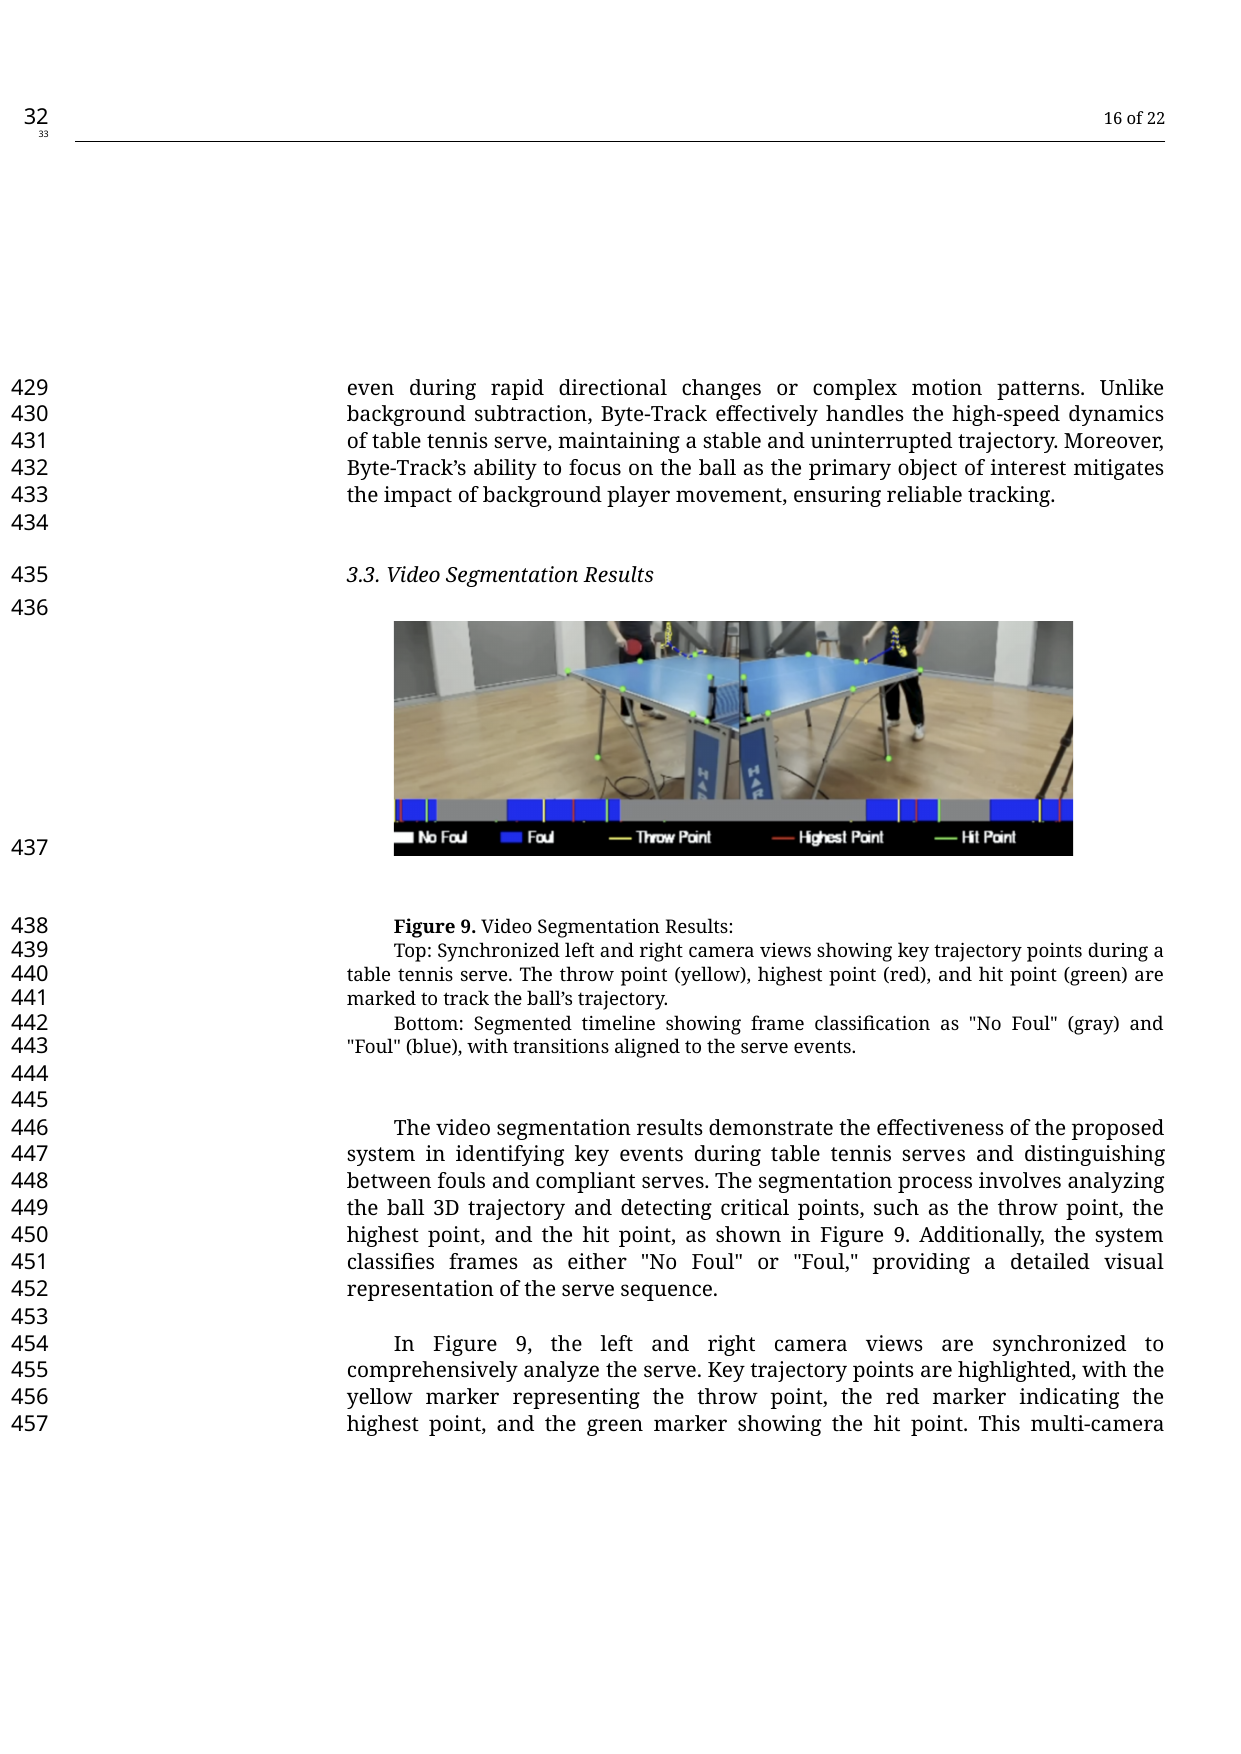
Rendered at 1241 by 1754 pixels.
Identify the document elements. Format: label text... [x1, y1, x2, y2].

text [347, 374, 1165, 509]
picture [393, 621, 1074, 856]
text Top: Synchronized left and right camera views showing key trajectory points during a table tennis serve. The throw point (yellow), highest point (red), and hit point (green) are marked to track the ball’s trajectory. [347, 938, 1165, 1011]
subtitle 3.3. Video Segmentation Results [347, 561, 1165, 588]
text The video segmentation results demonstrate the effectiveness of the proposed system in identifying key events during table tennis serves and distinguishing between fouls and compliant serves. The segmentation process involves analyzing the ball 3D trajectory and detecting critical points, such as the throw point, the highest point, and the hit point, as shown in Figure 9. Additionally, the system classifies frames as either "No Foul" or "Foul," providing a detailed visual representation of the serve sequence. [347, 1113, 1165, 1303]
text Figure 9. Video Segmentation Results: [347, 914, 1165, 938]
text Bottom: Segmented timeline showing frame classification as "No Foul" (gray) and "Foul" (blue), with transitions aligned to the serve events. [347, 1011, 1165, 1059]
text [347, 1330, 1165, 1438]
